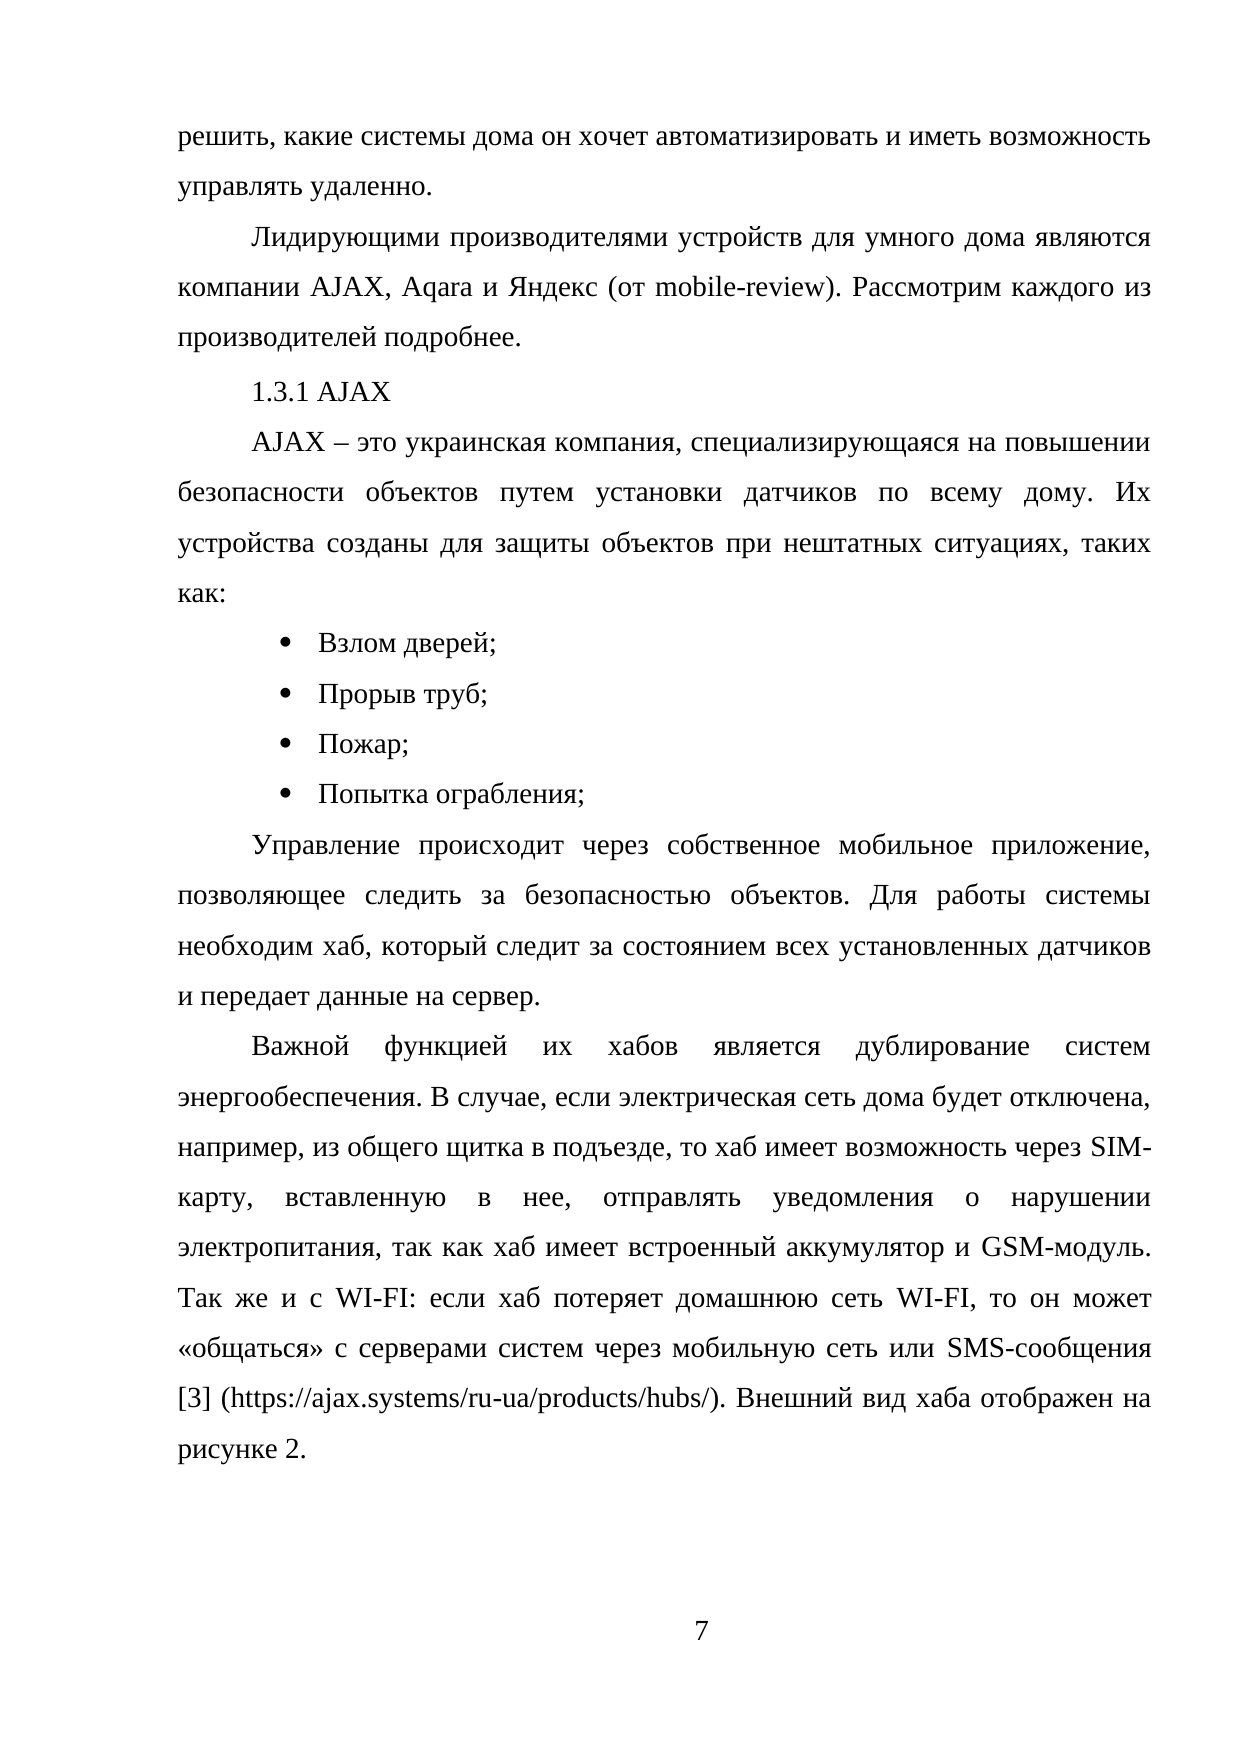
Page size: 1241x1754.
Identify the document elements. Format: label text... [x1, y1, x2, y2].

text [177, 118, 1152, 202]
list Попытка ограбления; [280, 777, 1152, 810]
list Взлом дверей; [280, 625, 1152, 659]
list Пожар; [280, 726, 1152, 760]
text AJAX – это украинская компания, специализирующаяся на повышении безопасности объектов путем установки датчиков по всему дому. Их устройства созданы для защиты объектов при нештатных ситуациях, таких как: [177, 424, 1152, 609]
list Прорыв труб; [280, 676, 1152, 709]
text Управление происходит через собственное мобильное приложение, позволяющее следить за безопасностью объектов. Для работы системы необходим хаб, который следит за состоянием всех установленных датчиков и передает данные на сервер. [177, 827, 1152, 1012]
subtitle 1.3.1 AJAX [177, 374, 1152, 407]
text Важной функцией их хабов является дублирование систем энергообеспечения. В случае, если электрическая сеть дома будет отключена, например, из общего щитка в подъезде, то хаб имеет возможность через SIM-карту, вставленную в нее, отправлять уведомления о нарушении электропитания, так как хаб имеет встроенный аккумулятор и GSM-модуль. Так же и с WI-FI: если хаб потеряет домашнюю сеть WI-FI, то он может «общаться» с серверами систем через мобильную сеть или SMS-сообщения [3] (https://ajax.systems/ru-ua/products/hubs/). Внешний вид хаба отображен на рисунке 2. [177, 1028, 1152, 1464]
text Лидирующими производителями устройств для умного дома являются компании AJAX, Aqara и Яндекс (от mobile-review). Рассмотрим каждого из производителей подробнее. [177, 219, 1152, 353]
